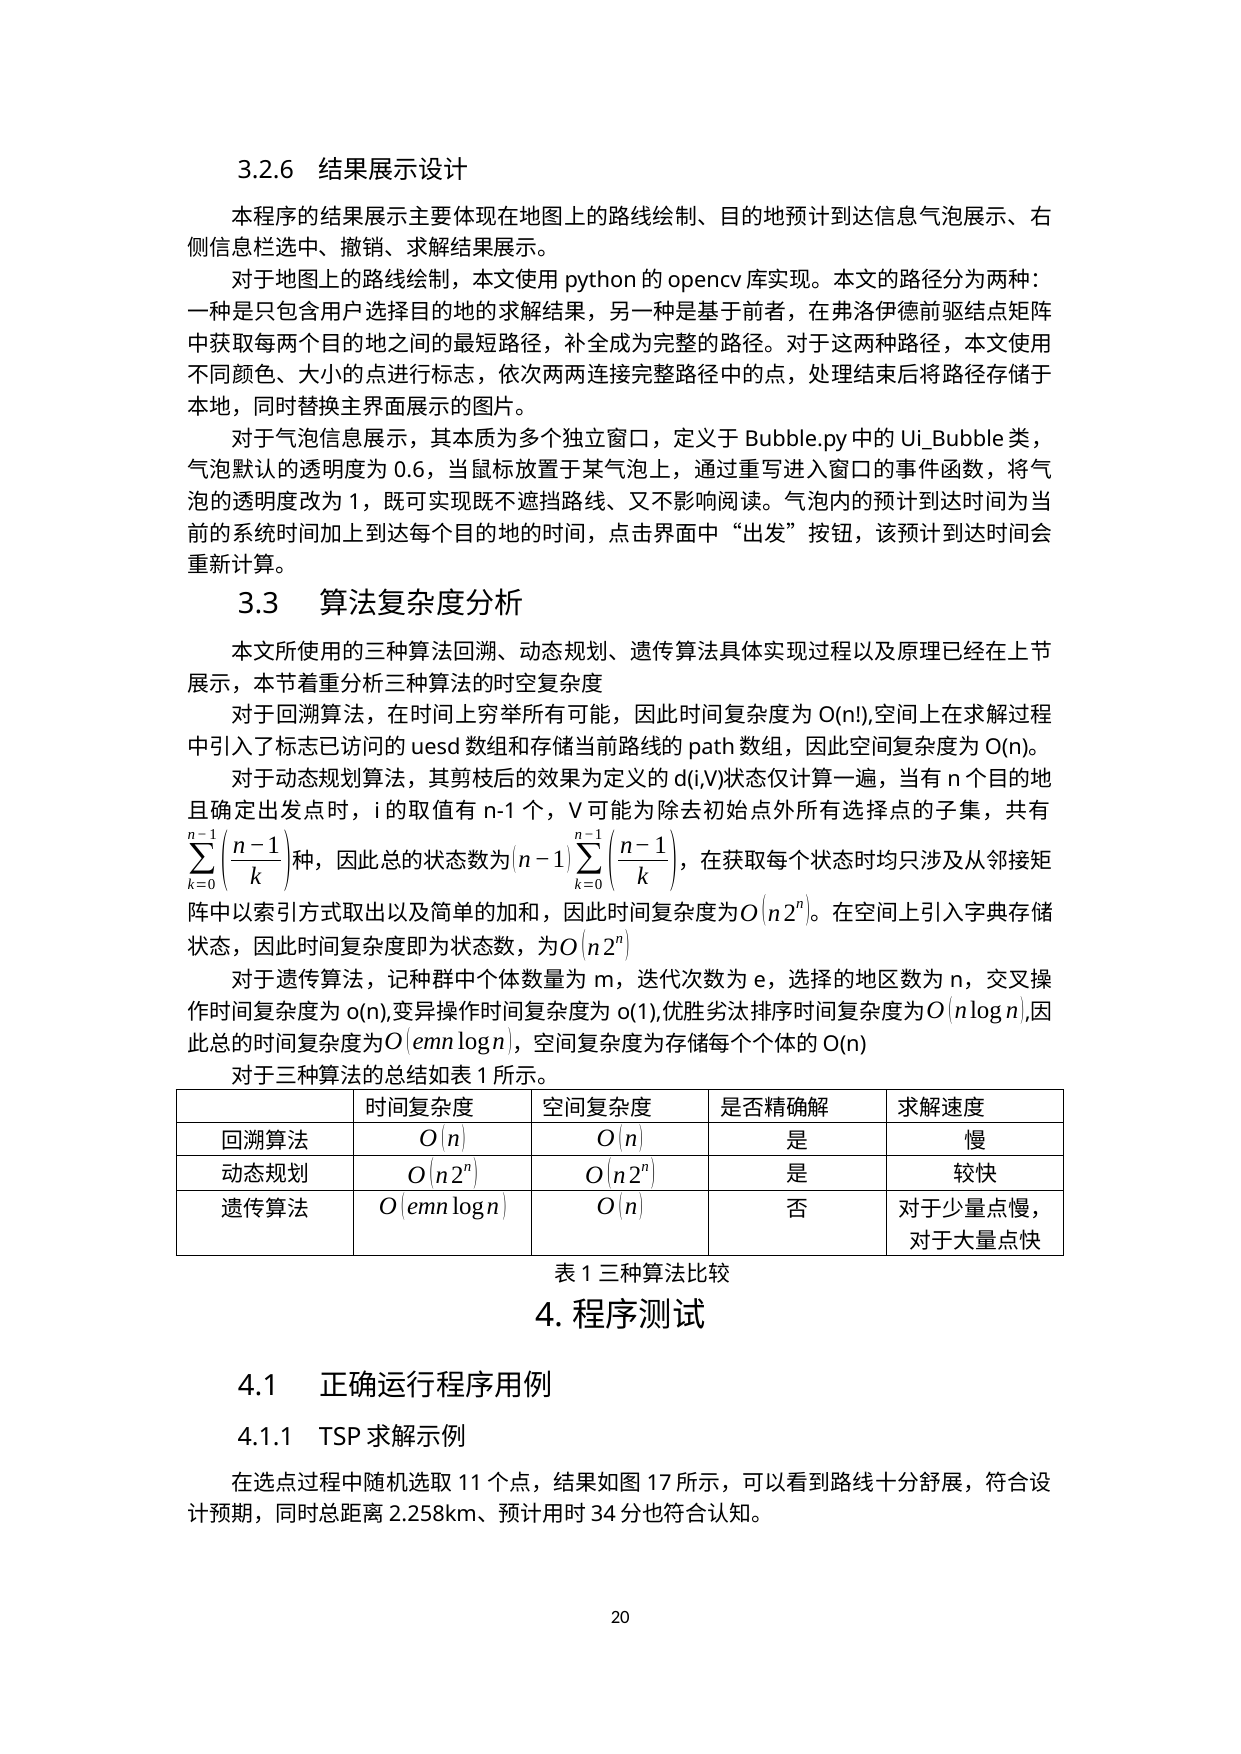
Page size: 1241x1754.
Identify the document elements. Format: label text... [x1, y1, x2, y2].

text 本程序的结果展示主要体现在地图上的路线绘制、目的地预计到达信息气泡展示、右侧信息栏选中、撤销、求解结果展示。 [187, 199, 1053, 262]
list 程序测试 [187, 1288, 1053, 1336]
list TSP求解示例 [237, 1416, 1053, 1452]
table_cell [354, 1191, 531, 1255]
table_cell [354, 1123, 531, 1155]
table_cell 对于少量点慢，对于大量点快 [887, 1191, 1063, 1255]
table_cell [532, 1123, 708, 1155]
text 对于三种算法的总结如表1所示。 [187, 1058, 1053, 1089]
table_cell [354, 1156, 531, 1190]
table_cell 是 [709, 1156, 886, 1190]
table_cell 遗传算法 [177, 1191, 353, 1255]
table_header 求解速度 [887, 1090, 1063, 1122]
table_cell 是 [709, 1123, 886, 1155]
text 对于遗传算法，记种群中个体数量为m，迭代次数为e，选择的地区数为n，交叉操作时间复杂度为o(n),变异操作时间复杂度为o(1),优胜劣汰排序时间复杂度为,因此总的时间复杂度为，空间复杂度为存储每个个体的O(n) [187, 962, 1053, 1058]
table_cell [532, 1191, 708, 1255]
table_cell [532, 1156, 708, 1190]
list 算法复杂度分析 [238, 579, 1053, 622]
table_cell 动态规划 [177, 1156, 353, 1190]
text 表1 三种算法比较 [187, 1256, 1053, 1288]
text 对于气泡信息展示，其本质为多个独立窗口，定义于Bubble.py中的Ui_Bubble类，气泡默认的透明度为0.6，当鼠标放置于某气泡上，通过重写进入窗口的事件函数，将气泡的透明度改为1，既可实现既不遮挡路线、又不影响阅读。气泡内的预计到达时间为当前的系统时间加上到达每个目的地的时间，点击界面中“出发”按钮，该预计到达时间会重新计算。 [187, 421, 1053, 579]
list 结果展示设计 [237, 150, 1053, 186]
table_cell 慢 [887, 1123, 1063, 1155]
table_header [177, 1090, 353, 1122]
table_cell 较快 [887, 1156, 1063, 1190]
text 对于地图上的路线绘制，本文使用python的opencv库实现。本文的路径分为两种：一种是只包含用户选择目的地的求解结果，另一种是基于前者，在弗洛伊德前驱结点矩阵中获取每两个目的地之间的最短路径，补全成为完整的路径。对于这两种路径，本文使用不同颜色、大小的点进行标志，依次两两连接完整路径中的点，处理结束后将路径存储于本地，同时替换主界面展示的图片。 [187, 262, 1053, 421]
table_header 时间复杂度 [354, 1090, 531, 1122]
text 本文所使用的三种算法回溯、动态规划、遗传算法具体实现过程以及原理已经在上节展示，本节着重分析三种算法的时空复杂度 [187, 634, 1053, 697]
text 对于动态规划算法，其剪枝后的效果为定义的d(i,V)状态仅计算一遍，当有n个目的地且确定出发点时，i的取值有n-1个，V可能为除去初始点外所有选择点的子集，共有种，因此总的状态数为，在获取每个状态时均只涉及从邻接矩阵中以索引方式取出以及简单的加和，因此时间复杂度为。在空间上引入字典存储状态，因此时间复杂度即为状态数，为 [187, 761, 1053, 962]
list 正确运行程序用例 [238, 1361, 1053, 1403]
table_cell 否 [709, 1191, 886, 1255]
text 在选点过程中随机选取11个点，结果如图17所示，可以看到路线十分舒展，符合设计预期，同时总距离2.258km、预计用时34分也符合认知。 [187, 1465, 1053, 1528]
text 对于回溯算法，在时间上穷举所有可能，因此时间复杂度为O(n!),空间上在求解过程中引入了标志已访问的uesd数组和存储当前路线的path数组，因此空间复杂度为O(n)。 [187, 697, 1053, 761]
table_header 空间复杂度 [532, 1090, 708, 1122]
table_cell 回溯算法 [177, 1123, 353, 1155]
table_header 是否精确解 [709, 1090, 886, 1122]
